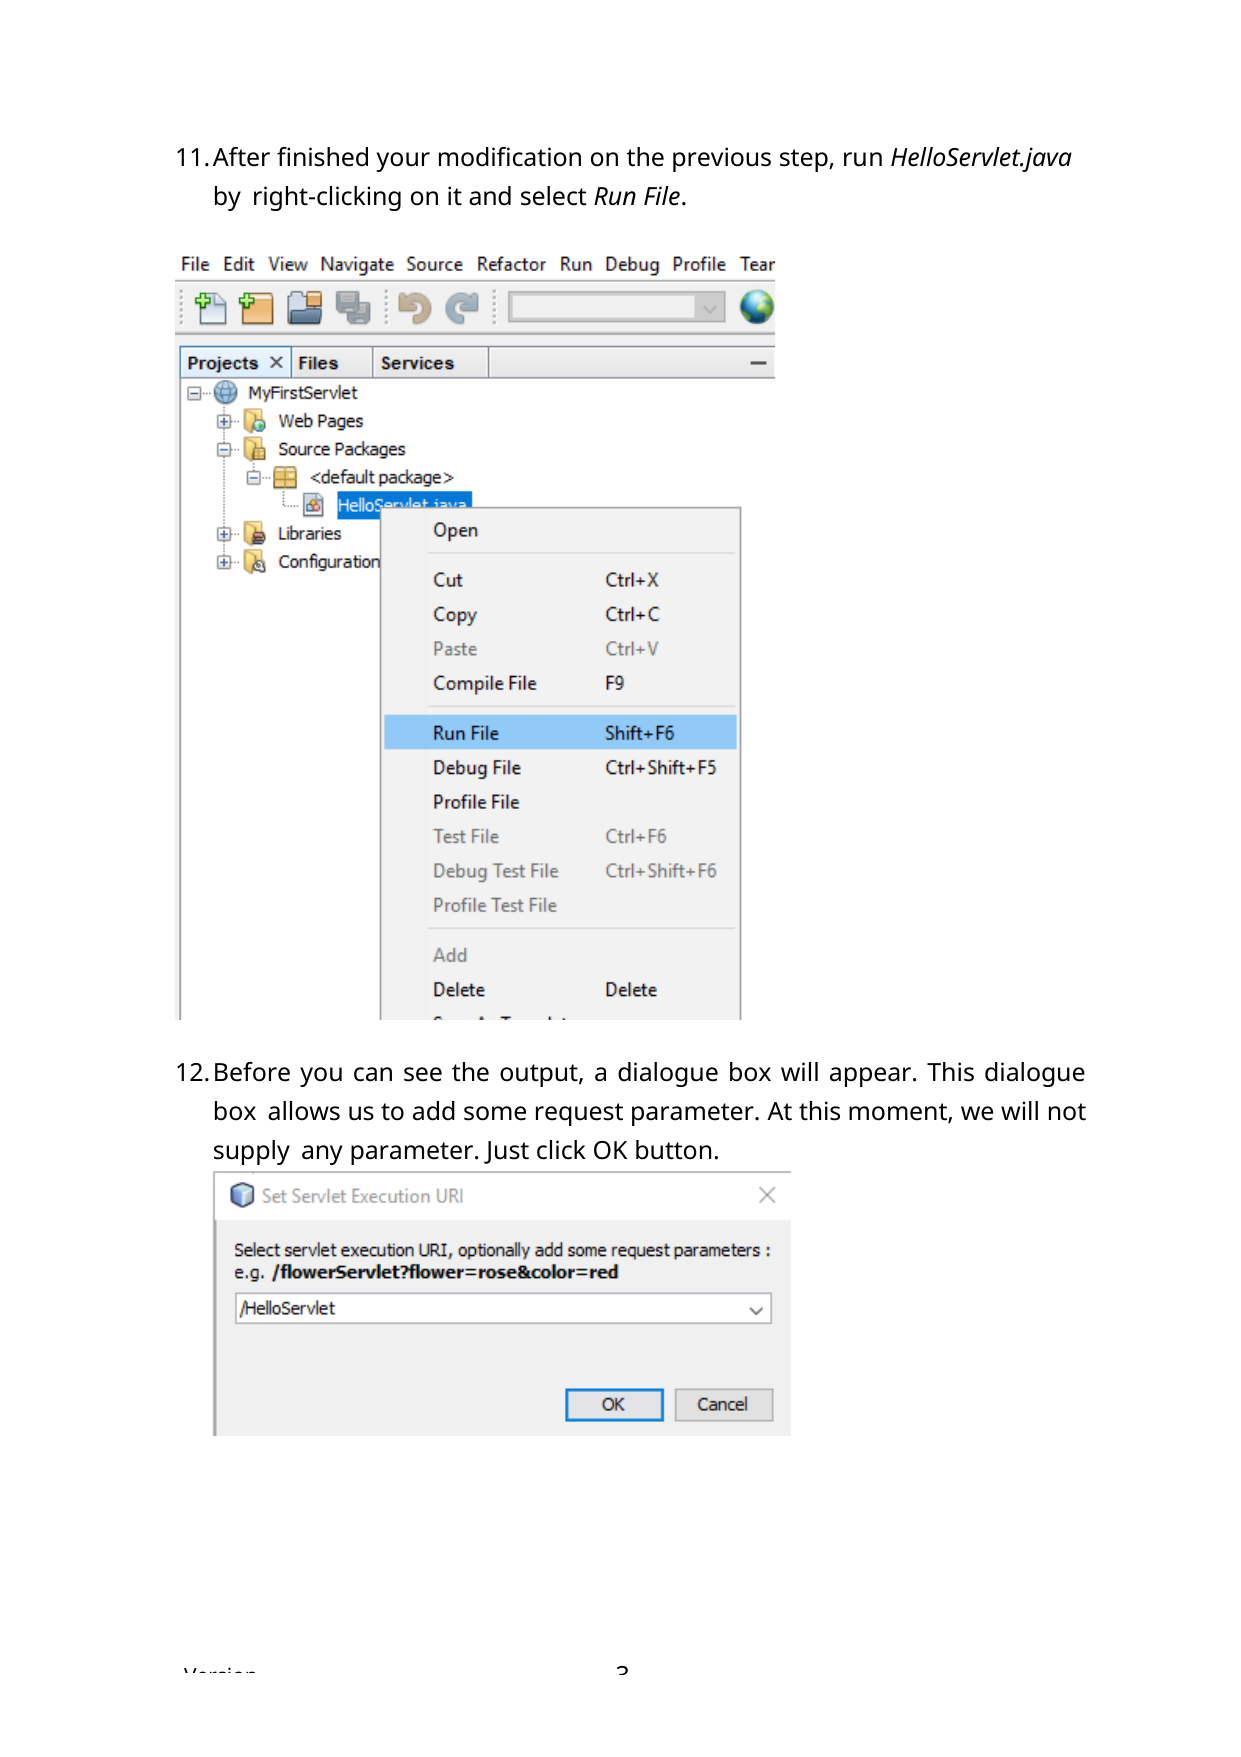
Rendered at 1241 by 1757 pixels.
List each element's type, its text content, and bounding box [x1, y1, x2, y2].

picture [212, 1171, 791, 1436]
list Before you can see the output, a dialogue box will appear. This dialogue box allows us to add some request parameter. At this moment, we will not supply any parameter. Just click OK button. [175, 1055, 1087, 1166]
picture [175, 246, 775, 1020]
list After finished your modification on the previous step, run HelloServlet.java by right-clicking on it and select Run File. [175, 139, 1099, 212]
